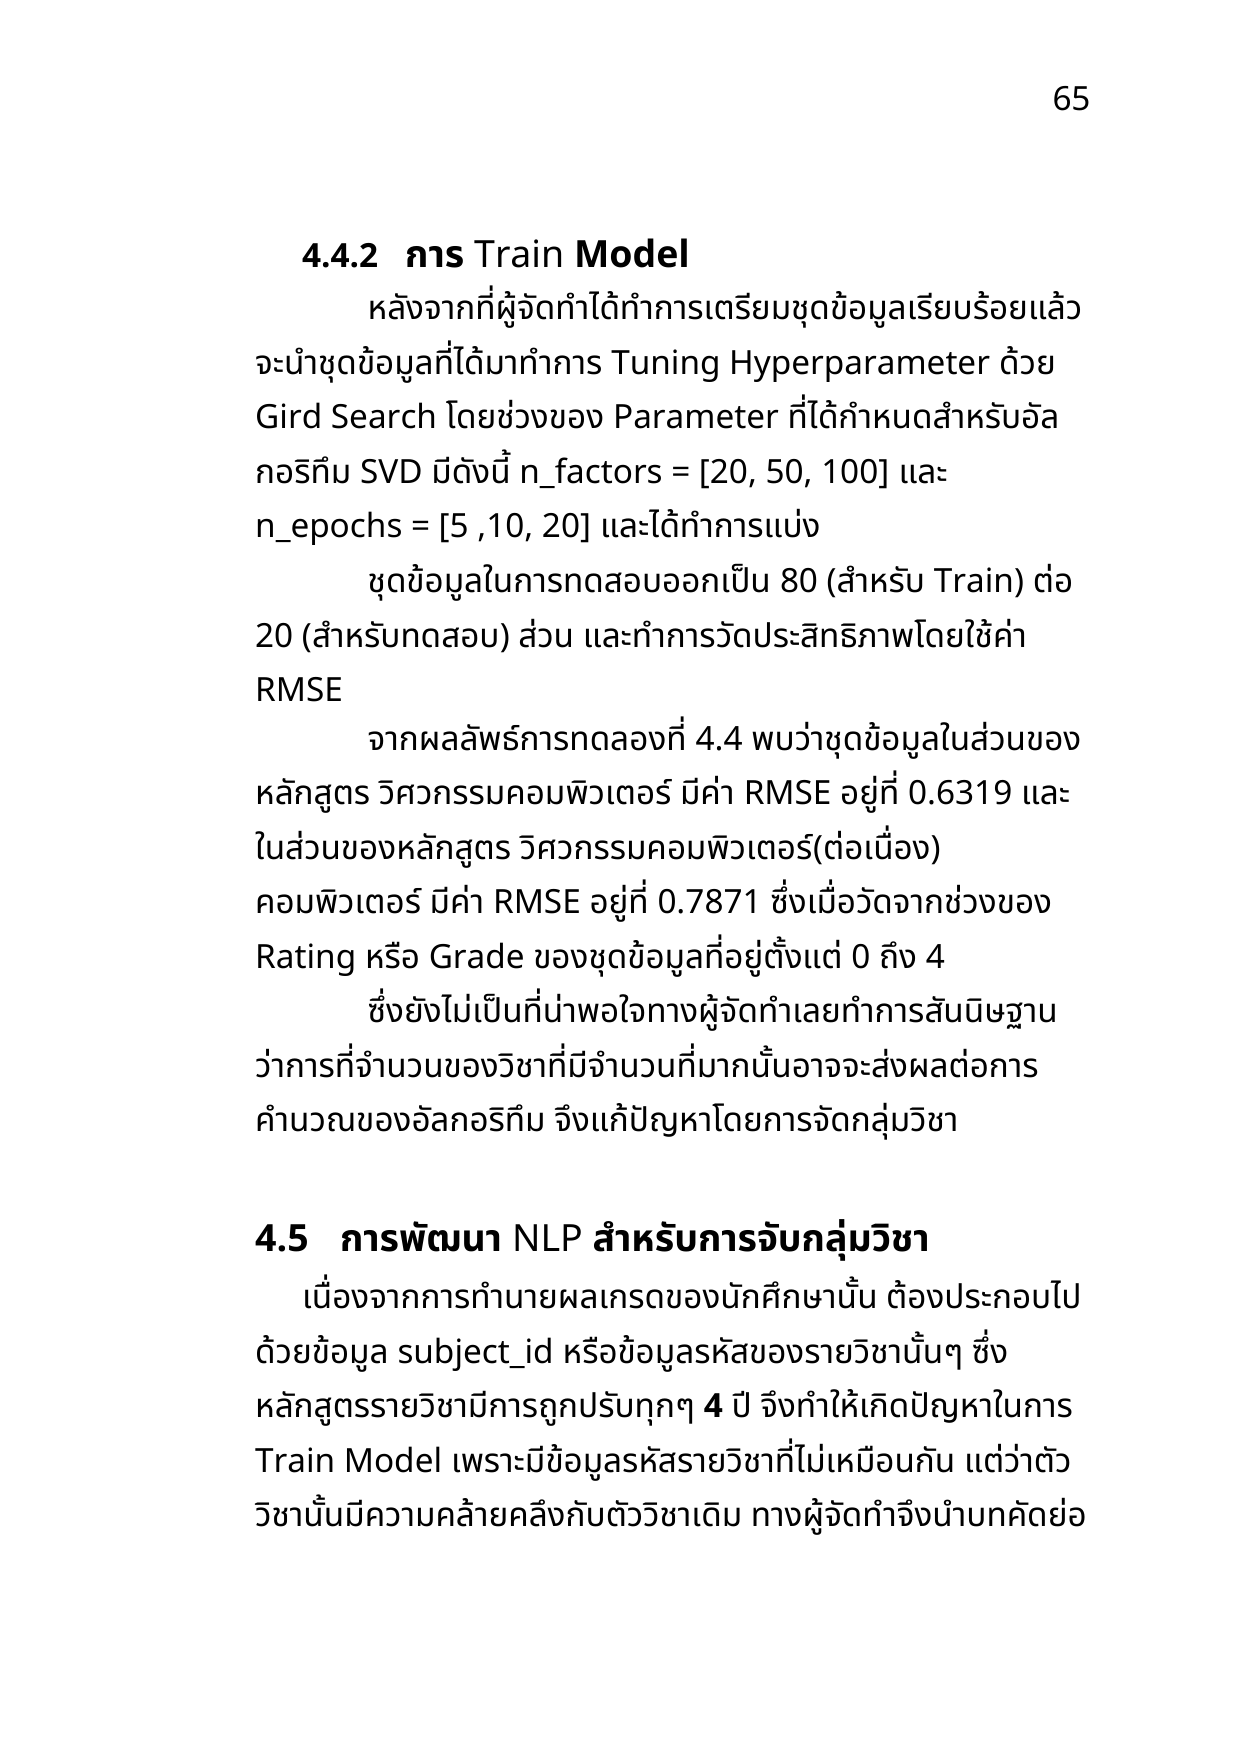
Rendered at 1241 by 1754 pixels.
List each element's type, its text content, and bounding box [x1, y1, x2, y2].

list ชุดข้อมูลในการทดสอบออกเป็น 80 (สำหรับ Train) ต่อ 20 (สำหรับทดสอบ) ส่วน และทำการวัดประสิทธิภาพโดยใช้ค่า RMSE [255, 557, 1090, 711]
list หลังจากที่ผู้จัดทำได้ทำการเตรียมชุดข้อมูลเรียบร้อยแล้วจะนำชุดข้อมูลที่ได้มาทำการ Tuning Hyperparameter ด้วย Gird Search โดยช่วงของ Parameter ที่ได้กำหนดสำหรับอัลกอริทึม SVD มีดังนี้ n_factors = [20, 50, 100] และ n_epochs = [5 ,10, 20] และได้ทำการแบ่ง [255, 284, 1090, 553]
list การพัฒนา NLP สำหรับการจับกลุ่มวิชา [255, 1212, 1090, 1269]
text จากผลลัพธ์การทดลองที่ 4.4 พบว่าชุดข้อมูลในส่วนของหลักสูตร วิศวกรรมคอมพิวเตอร์ มีค่า RMSE อยู่ที่ 0.6319 และ ในส่วนของหลักสูตร วิศวกรรมคอมพิวเตอร์(ต่อเนื่อง) คอมพิวเตอร์ มีค่า RMSE อยู่ที่ 0.7871 ซึ่งเมื่อวัดจากช่วงของ Rating หรือ Grade ของชุดข้อมูลที่อยู่ตั้งแต่ 0 ถึง 4 [255, 714, 1090, 983]
list การ Train Model [302, 227, 1090, 284]
text ซึ่งยังไม่เป็นที่น่าพอใจทางผู้จัดทำเลยทำการสันนิษฐานว่าการที่จำนวนของวิชาที่มีจำนวนที่มากนั้นอาจจะส่งผลต่อการคำนวณของอัลกอริทึม จึงแก้ปัญหาโดยการจัดกลุ่มวิชา [255, 987, 1090, 1147]
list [255, 1273, 1090, 1542]
